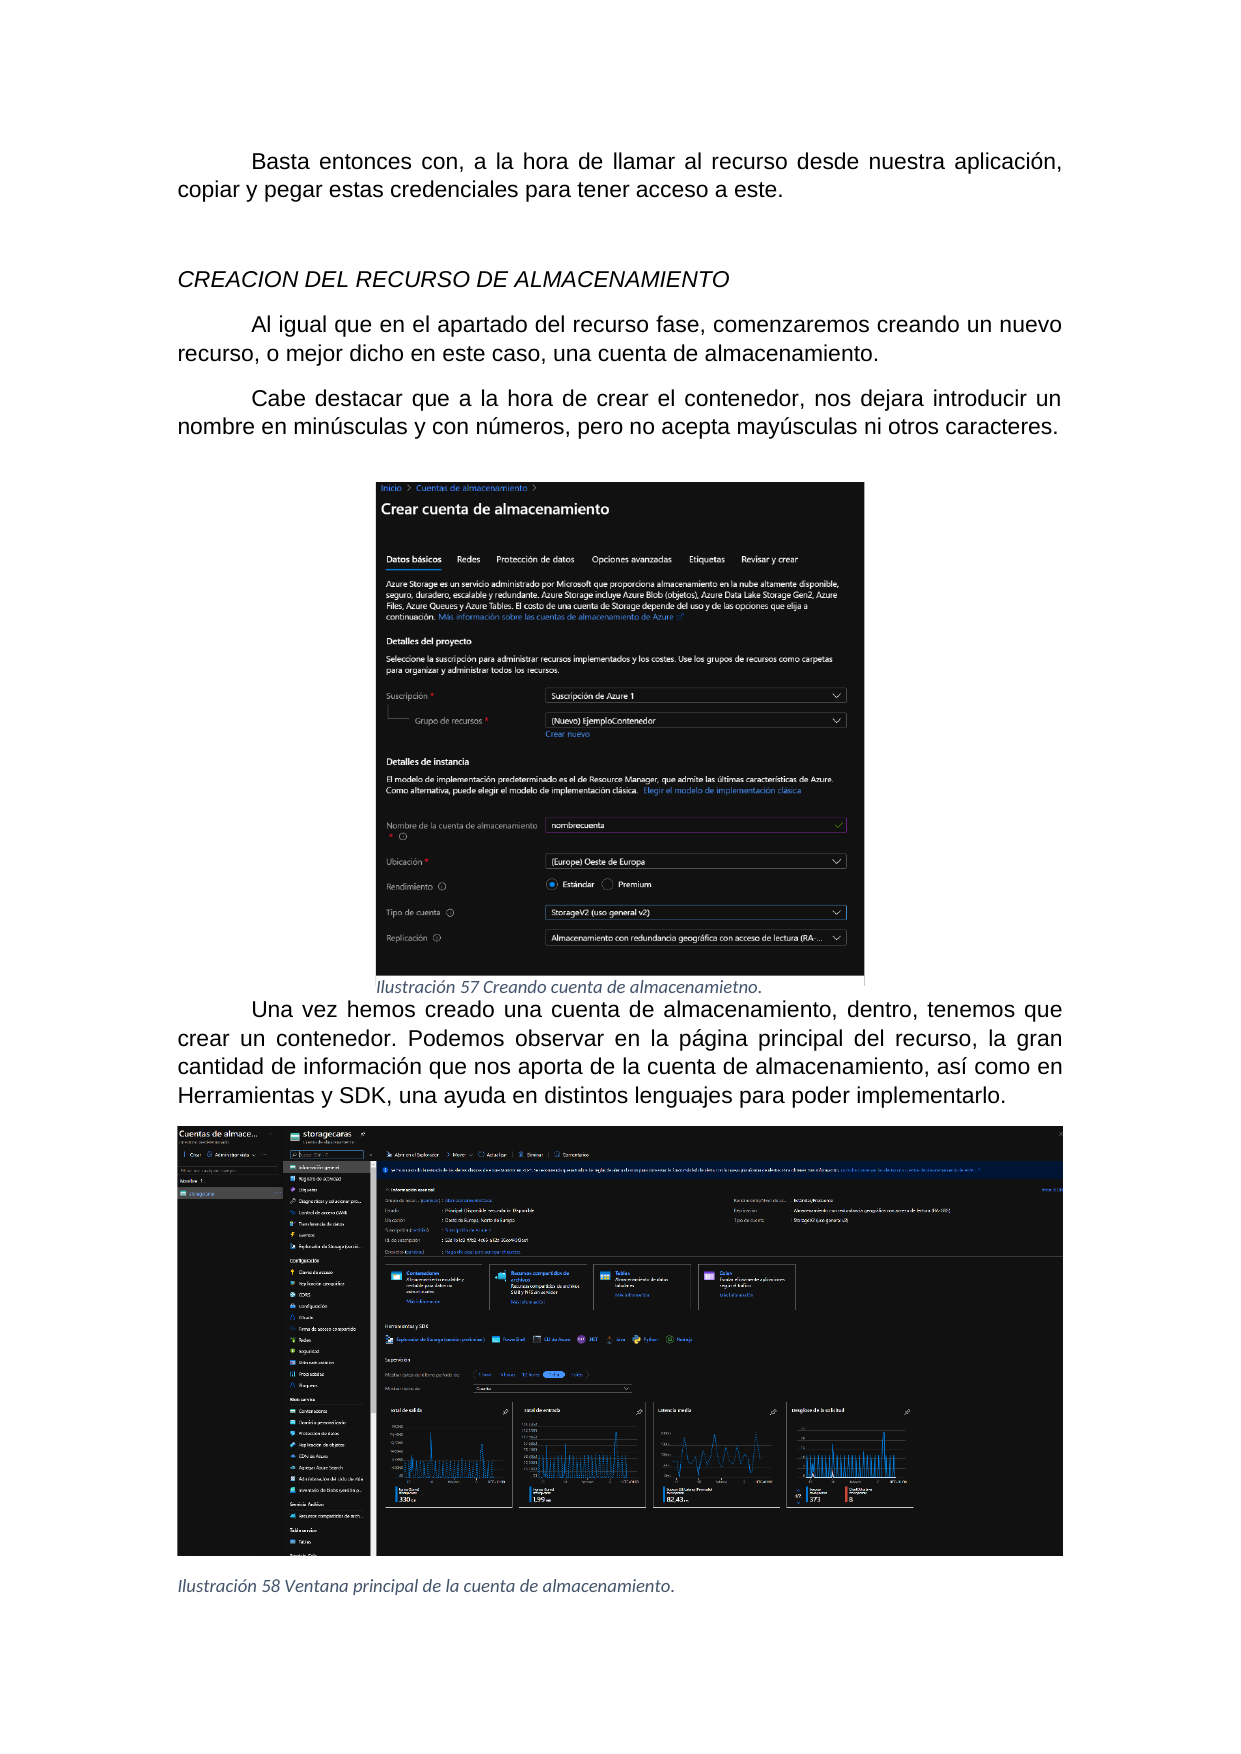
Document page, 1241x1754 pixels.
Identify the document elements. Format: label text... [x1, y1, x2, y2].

text Basta entonces con, a la hora de llamar al recurso desde nuestra aplicación, copiar y pegar estas credenciales para tener acceso a este. [177, 148, 1063, 202]
text CREACION DEL RECURSO DE ALMACENAMIENTO [177, 266, 1063, 293]
picture [375, 482, 865, 975]
picture [177, 1126, 1063, 1556]
text Ilustración 58 Ventana principal de la cuenta de almacenamiento. [177, 1574, 1063, 1597]
text Al igual que en el apartado del recurso fase, comenzaremos creando un nuevo recurso, o mejor dicho en este caso, una cuenta de almacenamiento. [177, 311, 1063, 366]
text Cabe destacar que a la hora de crear el contenedor, nos dejara introducir un nombre en minúsculas y con números, pero no acepta mayúsculas ni otros caracteres. [177, 385, 1063, 440]
